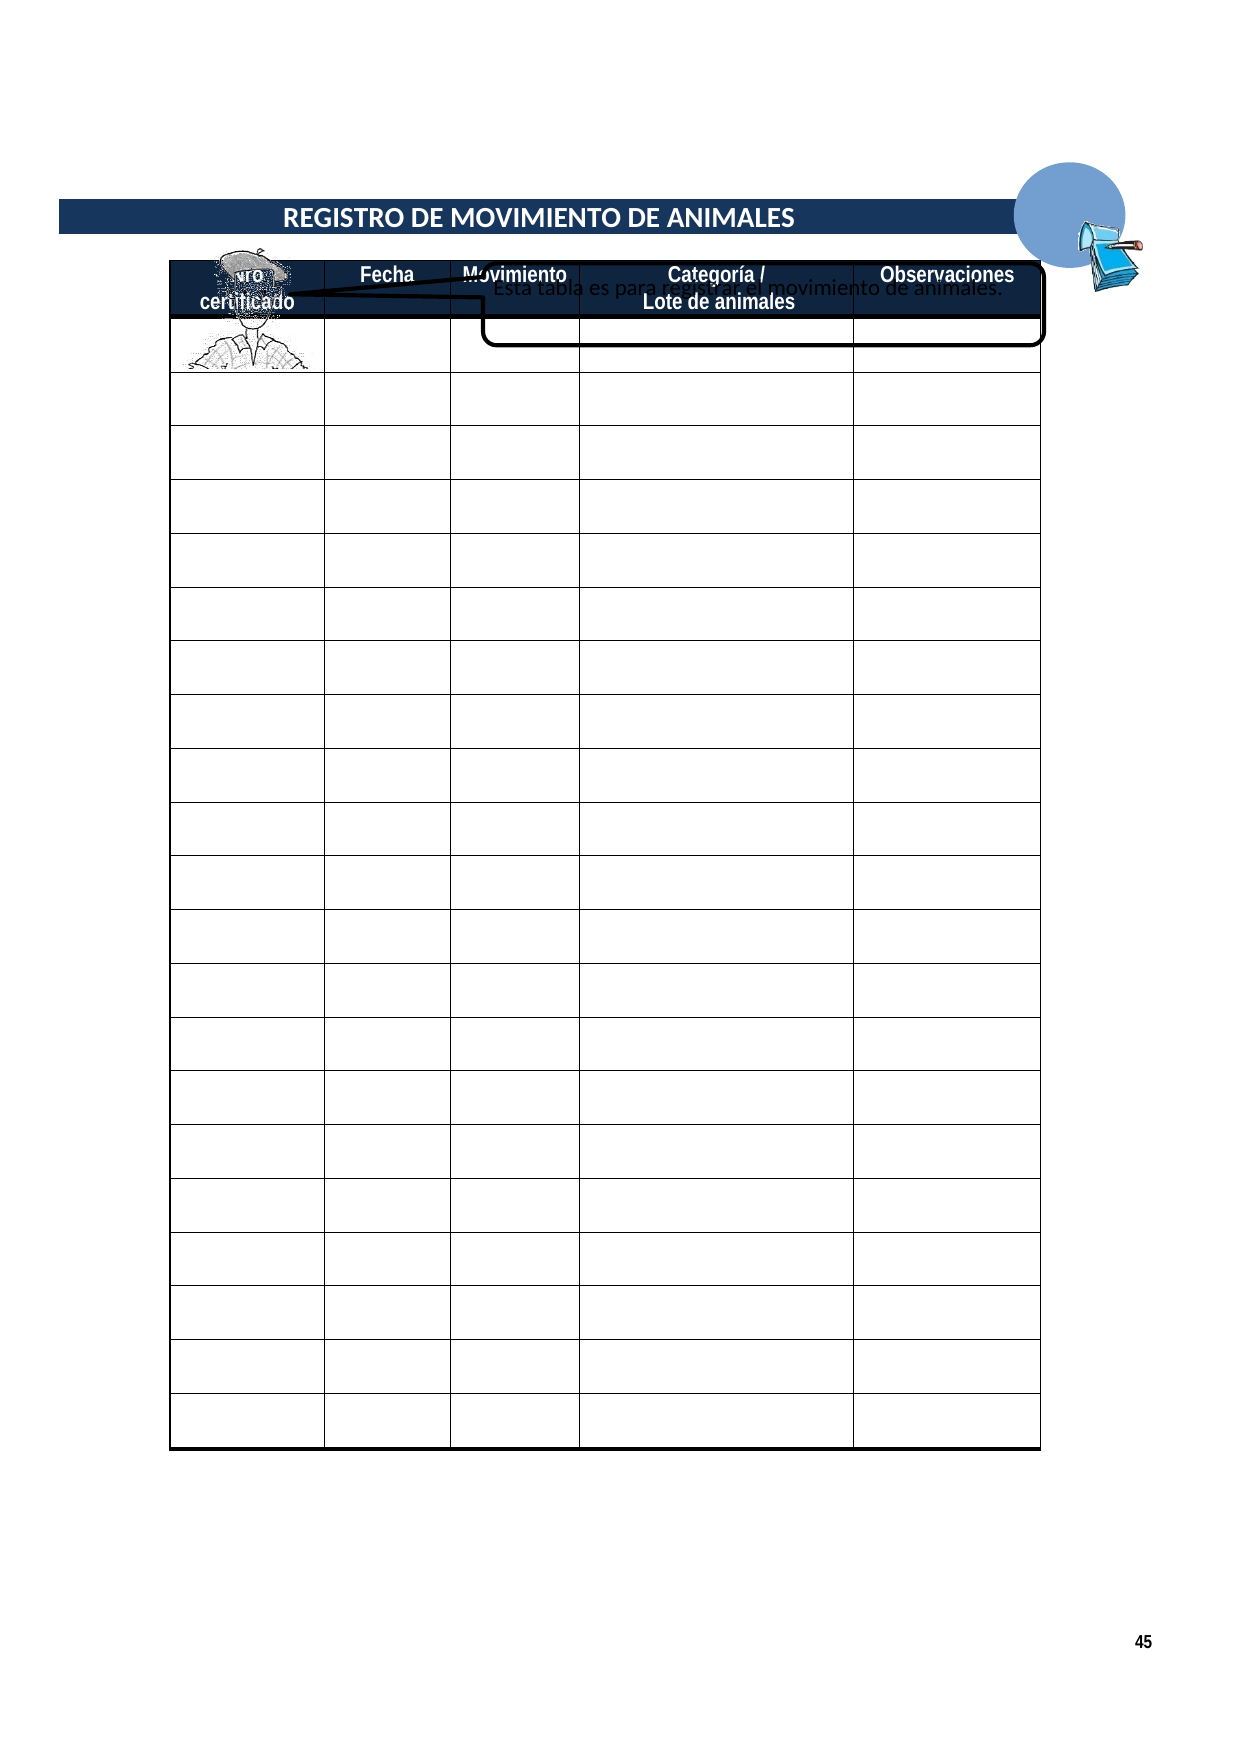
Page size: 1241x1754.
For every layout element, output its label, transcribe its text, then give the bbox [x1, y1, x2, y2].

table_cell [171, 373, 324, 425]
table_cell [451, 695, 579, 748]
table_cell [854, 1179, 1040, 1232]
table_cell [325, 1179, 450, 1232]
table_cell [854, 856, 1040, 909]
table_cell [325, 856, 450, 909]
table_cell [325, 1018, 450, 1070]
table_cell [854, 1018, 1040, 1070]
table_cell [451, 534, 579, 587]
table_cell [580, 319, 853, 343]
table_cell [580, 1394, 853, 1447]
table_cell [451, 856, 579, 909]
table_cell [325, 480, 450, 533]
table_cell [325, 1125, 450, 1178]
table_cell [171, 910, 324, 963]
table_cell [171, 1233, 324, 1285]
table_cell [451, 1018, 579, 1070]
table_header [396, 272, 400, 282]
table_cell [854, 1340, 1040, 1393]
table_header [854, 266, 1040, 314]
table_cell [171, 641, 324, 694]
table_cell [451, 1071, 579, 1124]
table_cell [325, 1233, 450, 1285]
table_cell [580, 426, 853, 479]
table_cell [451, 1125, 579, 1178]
picture [1078, 221, 1143, 292]
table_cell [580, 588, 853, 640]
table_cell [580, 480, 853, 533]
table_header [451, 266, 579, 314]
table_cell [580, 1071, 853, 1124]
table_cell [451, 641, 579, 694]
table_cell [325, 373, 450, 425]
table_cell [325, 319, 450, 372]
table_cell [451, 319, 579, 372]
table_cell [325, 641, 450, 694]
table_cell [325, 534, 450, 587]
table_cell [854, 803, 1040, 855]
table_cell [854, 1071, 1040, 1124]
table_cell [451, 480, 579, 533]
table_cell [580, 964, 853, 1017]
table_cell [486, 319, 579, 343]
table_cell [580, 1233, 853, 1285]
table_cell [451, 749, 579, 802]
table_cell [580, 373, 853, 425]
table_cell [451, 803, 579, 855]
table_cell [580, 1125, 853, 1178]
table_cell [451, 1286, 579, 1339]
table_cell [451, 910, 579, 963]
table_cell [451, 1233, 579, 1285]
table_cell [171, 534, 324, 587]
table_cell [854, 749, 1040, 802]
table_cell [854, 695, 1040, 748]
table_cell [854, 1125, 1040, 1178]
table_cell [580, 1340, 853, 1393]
text REGISTRO DE MOVIMIENTO DE ANIMALES [59, 199, 1017, 234]
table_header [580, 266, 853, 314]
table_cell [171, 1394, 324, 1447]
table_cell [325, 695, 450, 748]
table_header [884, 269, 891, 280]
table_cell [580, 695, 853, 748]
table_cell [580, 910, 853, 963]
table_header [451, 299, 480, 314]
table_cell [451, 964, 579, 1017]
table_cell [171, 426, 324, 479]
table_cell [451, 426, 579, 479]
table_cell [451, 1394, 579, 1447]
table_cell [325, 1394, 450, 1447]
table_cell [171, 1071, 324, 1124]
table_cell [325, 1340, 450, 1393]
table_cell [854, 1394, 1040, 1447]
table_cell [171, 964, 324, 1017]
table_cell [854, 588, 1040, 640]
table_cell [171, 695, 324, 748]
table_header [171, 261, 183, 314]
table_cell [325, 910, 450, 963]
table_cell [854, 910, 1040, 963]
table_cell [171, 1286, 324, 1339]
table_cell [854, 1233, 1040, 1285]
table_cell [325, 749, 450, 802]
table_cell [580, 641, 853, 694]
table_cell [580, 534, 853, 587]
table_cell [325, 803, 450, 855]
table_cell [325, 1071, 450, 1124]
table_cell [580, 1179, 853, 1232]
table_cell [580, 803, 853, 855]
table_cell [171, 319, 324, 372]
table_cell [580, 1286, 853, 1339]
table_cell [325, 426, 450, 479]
picture [183, 244, 335, 369]
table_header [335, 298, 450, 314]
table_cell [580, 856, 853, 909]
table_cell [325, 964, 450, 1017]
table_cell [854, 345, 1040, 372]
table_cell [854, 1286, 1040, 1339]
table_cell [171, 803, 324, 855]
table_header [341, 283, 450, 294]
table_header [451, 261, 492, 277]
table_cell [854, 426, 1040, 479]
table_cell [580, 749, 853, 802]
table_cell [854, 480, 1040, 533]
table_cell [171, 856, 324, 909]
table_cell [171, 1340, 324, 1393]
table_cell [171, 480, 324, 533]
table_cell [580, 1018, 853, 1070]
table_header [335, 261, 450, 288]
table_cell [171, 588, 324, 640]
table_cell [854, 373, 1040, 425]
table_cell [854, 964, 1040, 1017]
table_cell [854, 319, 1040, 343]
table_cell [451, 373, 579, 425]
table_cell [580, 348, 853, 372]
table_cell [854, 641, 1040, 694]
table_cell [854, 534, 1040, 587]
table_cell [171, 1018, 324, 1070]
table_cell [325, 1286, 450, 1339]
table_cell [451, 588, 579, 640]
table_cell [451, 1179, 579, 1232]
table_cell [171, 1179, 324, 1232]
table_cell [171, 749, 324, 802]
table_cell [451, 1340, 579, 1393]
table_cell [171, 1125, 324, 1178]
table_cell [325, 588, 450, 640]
